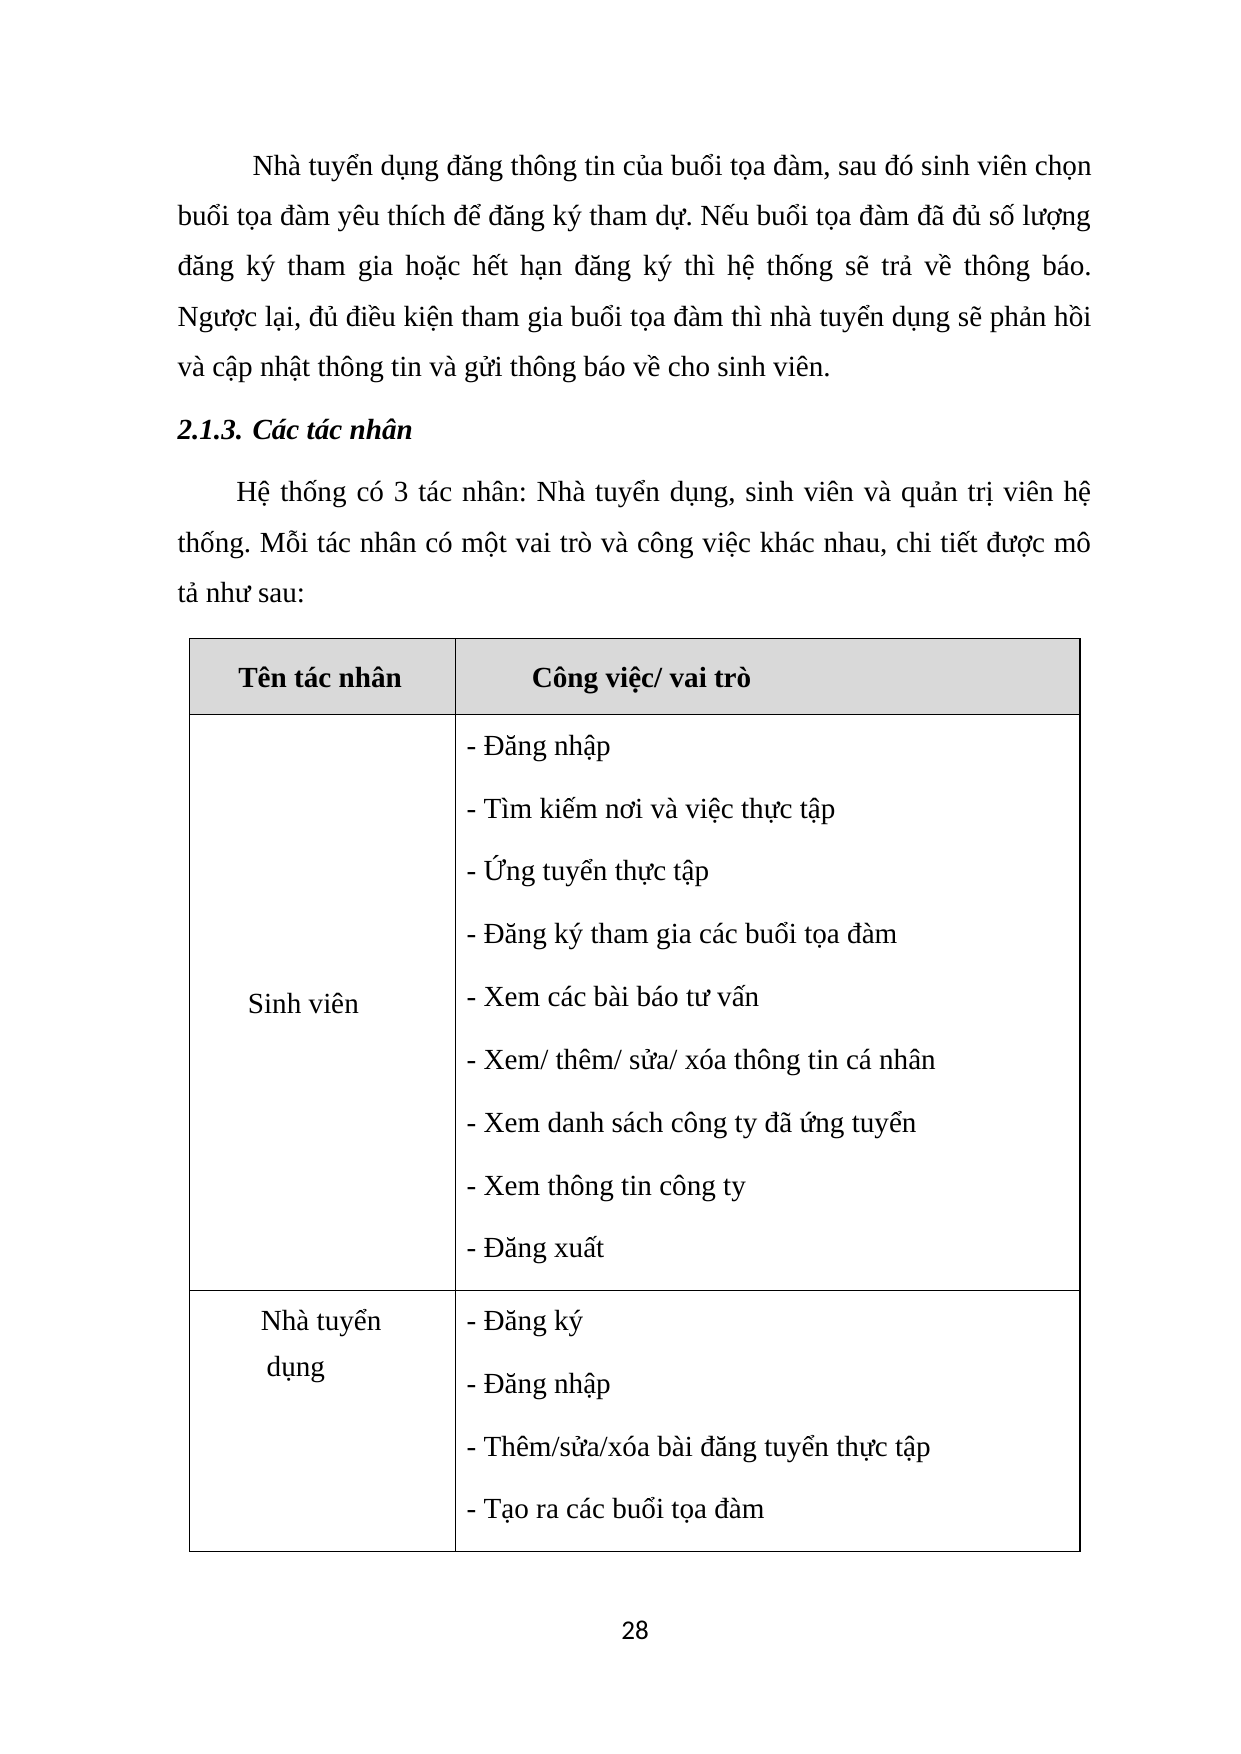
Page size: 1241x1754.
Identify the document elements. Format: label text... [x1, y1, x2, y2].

table_cell Sinh viên [190, 715, 455, 1289]
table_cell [456, 1291, 1079, 1551]
text Hệ thống có 3 tác nhân: Nhà tuyển dụng, sinh viên và quản trị viên hệ thống. Mỗi tác nhân có một vai trò và công việc khác nhau, chi tiết được mô tả như sau: [177, 474, 1092, 609]
table_header Tên tác nhân [190, 639, 455, 714]
text Nhà tuyển dụng đăng thông tin của buổi tọa đàm, sau đó sinh viên chọn buổi tọa đàm yêu thích để đăng ký tham dự. Nếu buổi tọa đàm đã đủ số lượng đăng ký tham gia hoặc hết hạn đăng ký thì hệ thống sẽ trả về thông báo. Ngược lại, đủ điều kiện tham gia buổi tọa đàm thì nhà tuyển dụng sẽ phản hồi và cập nhật thông tin và gửi thông báo về cho sinh viên. [177, 148, 1092, 382]
table_cell - Đăng nhập - Tìm kiếm nơi và việc thực tập - Ứng tuyển thực tập - Đăng ký tham gia các buổi tọa đàm - Xem các bài báo tư vấn - Xem/ thêm/ sửa/ xóa thông tin cá nhân - Xem danh sách công ty đã ứng tuyển - Xem thông tin công ty - Đăng xuất [456, 715, 1079, 1289]
table_cell Nhà tuyển dụng [190, 1291, 455, 1551]
list Các tác nhân [177, 412, 1092, 445]
table_header Công việc/ vai trò [456, 639, 1079, 714]
